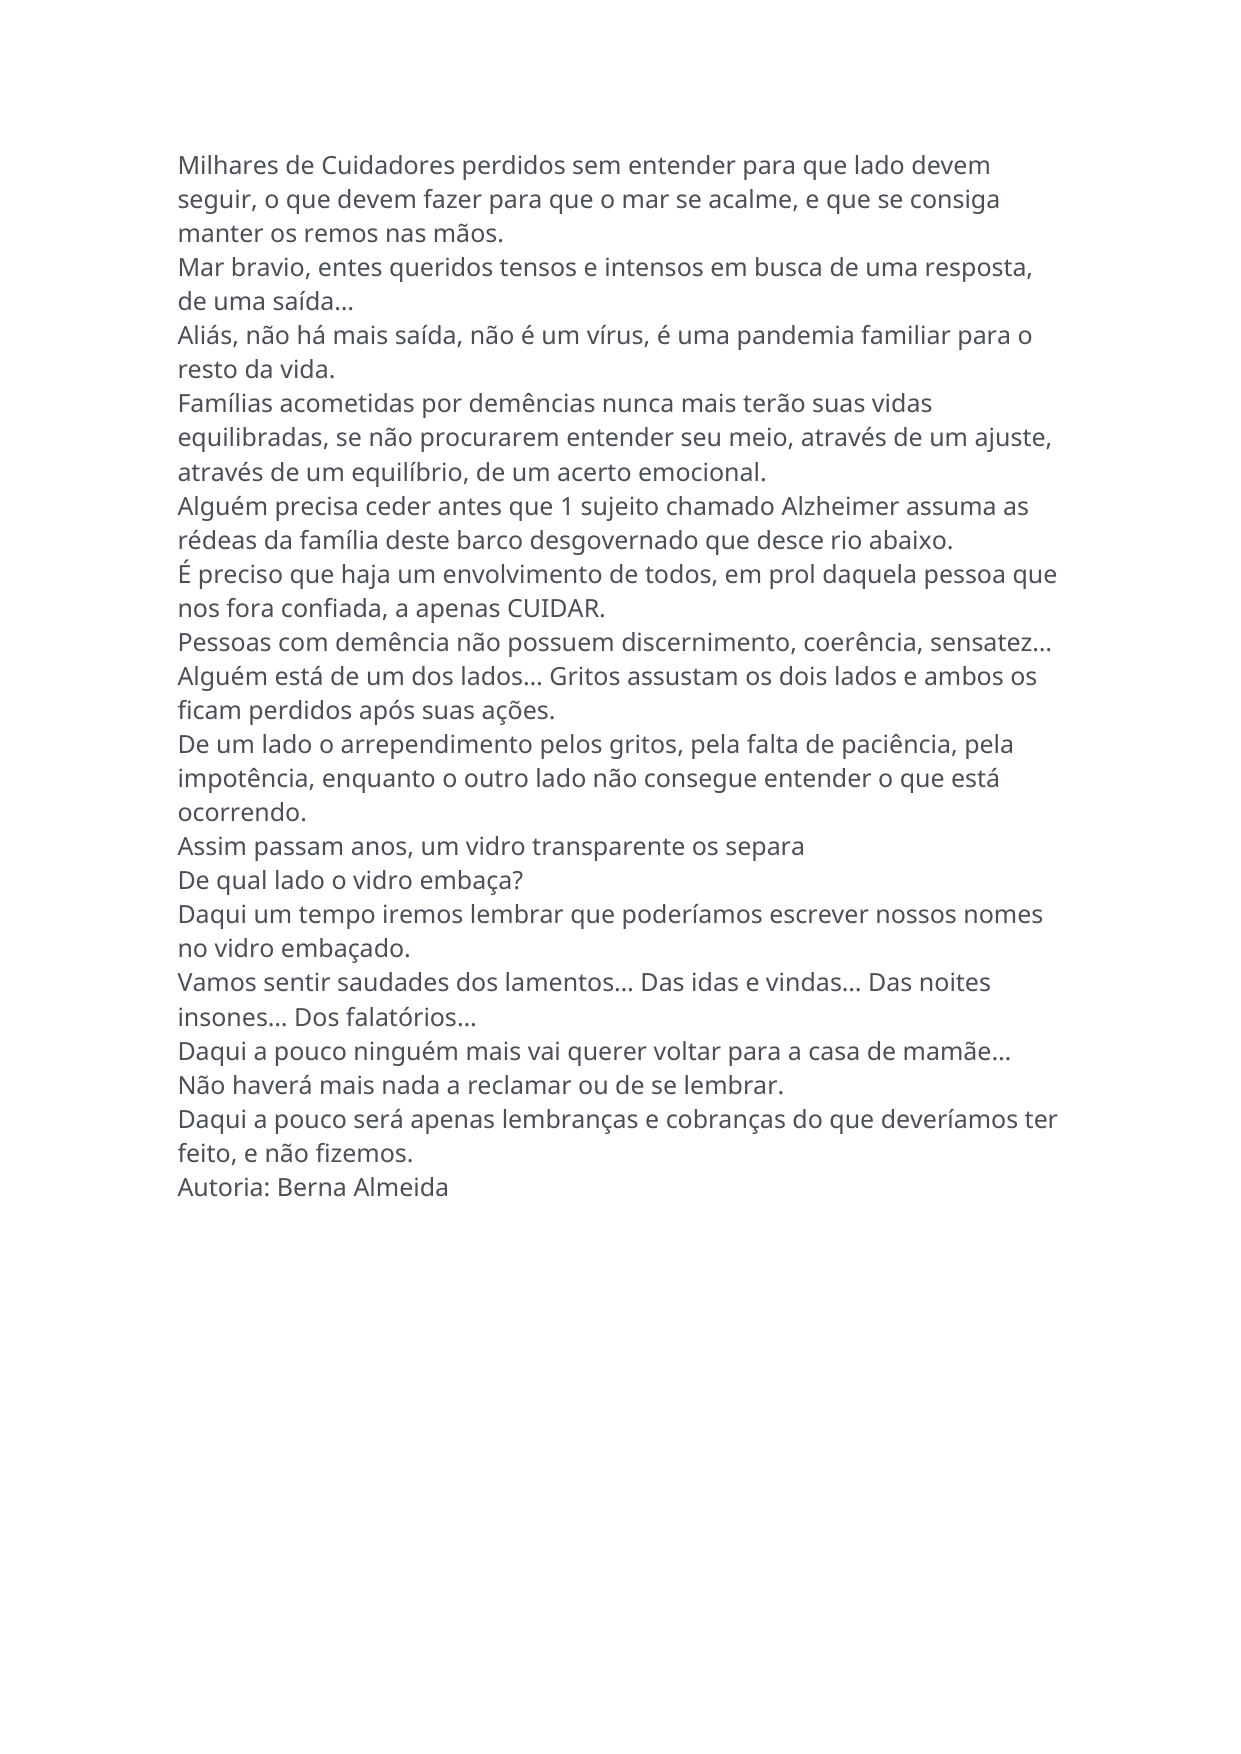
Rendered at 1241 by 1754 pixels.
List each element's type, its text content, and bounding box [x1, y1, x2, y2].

text Milhares de Cuidadores perdidos sem entender para que lado devem seguir, o que devem fazer para que o mar se acalme, e que se consiga manter os remos nas mãos. [177, 148, 1063, 250]
text Alguém precisa ceder antes que 1 sujeito chamado Alzheimer assuma as rédeas da família deste barco desgovernado que desce rio abaixo. [177, 488, 1063, 556]
text Daqui a pouco será apenas lembranças e cobranças do que deveríamos ter feito, e não fizemos. [177, 1101, 1063, 1169]
text Famílias acometidas por demências nunca mais terão suas vidas equilibradas, se não procurarem entender seu meio, através de um ajuste, através de um equilíbrio, de um acerto emocional. [177, 386, 1063, 488]
text Aliás, não há mais saída, não é um vírus, é uma pandemia familiar para o resto da vida. [177, 318, 1063, 386]
text Alguém está de um dos lados… Gritos assustam os dois lados e ambos os ficam perdidos após suas ações. [177, 658, 1063, 727]
text Assim passam anos, um vidro transparente os separa [177, 829, 1063, 863]
text Pessoas com demência não possuem discernimento, coerência, sensatez… [177, 624, 1063, 658]
text De um lado o arrependimento pelos gritos, pela falta de paciência, pela impotência, enquanto o outro lado não consegue entender o que está ocorrendo. [177, 727, 1063, 829]
text É preciso que haja um envolvimento de todos, em prol daquela pessoa que nos fora confiada, a apenas CUIDAR. [177, 556, 1063, 624]
text Vamos sentir saudades dos lamentos… Das idas e vindas… Das noites insones… Dos falatórios… [177, 965, 1063, 1033]
text Daqui um tempo iremos lembrar que poderíamos escrever nossos nomes no vidro embaçado. [177, 897, 1063, 965]
text De qual lado o vidro embaça? [177, 863, 1063, 897]
text Não haverá mais nada a reclamar ou de se lembrar. [177, 1067, 1063, 1101]
text Daqui a pouco ninguém mais vai querer voltar para a casa de mamãe… [177, 1033, 1063, 1067]
text Autoria: Berna Almeida [177, 1169, 1063, 1203]
text Mar bravio, entes queridos tensos e intensos em busca de uma resposta, de uma saída… [177, 250, 1063, 318]
